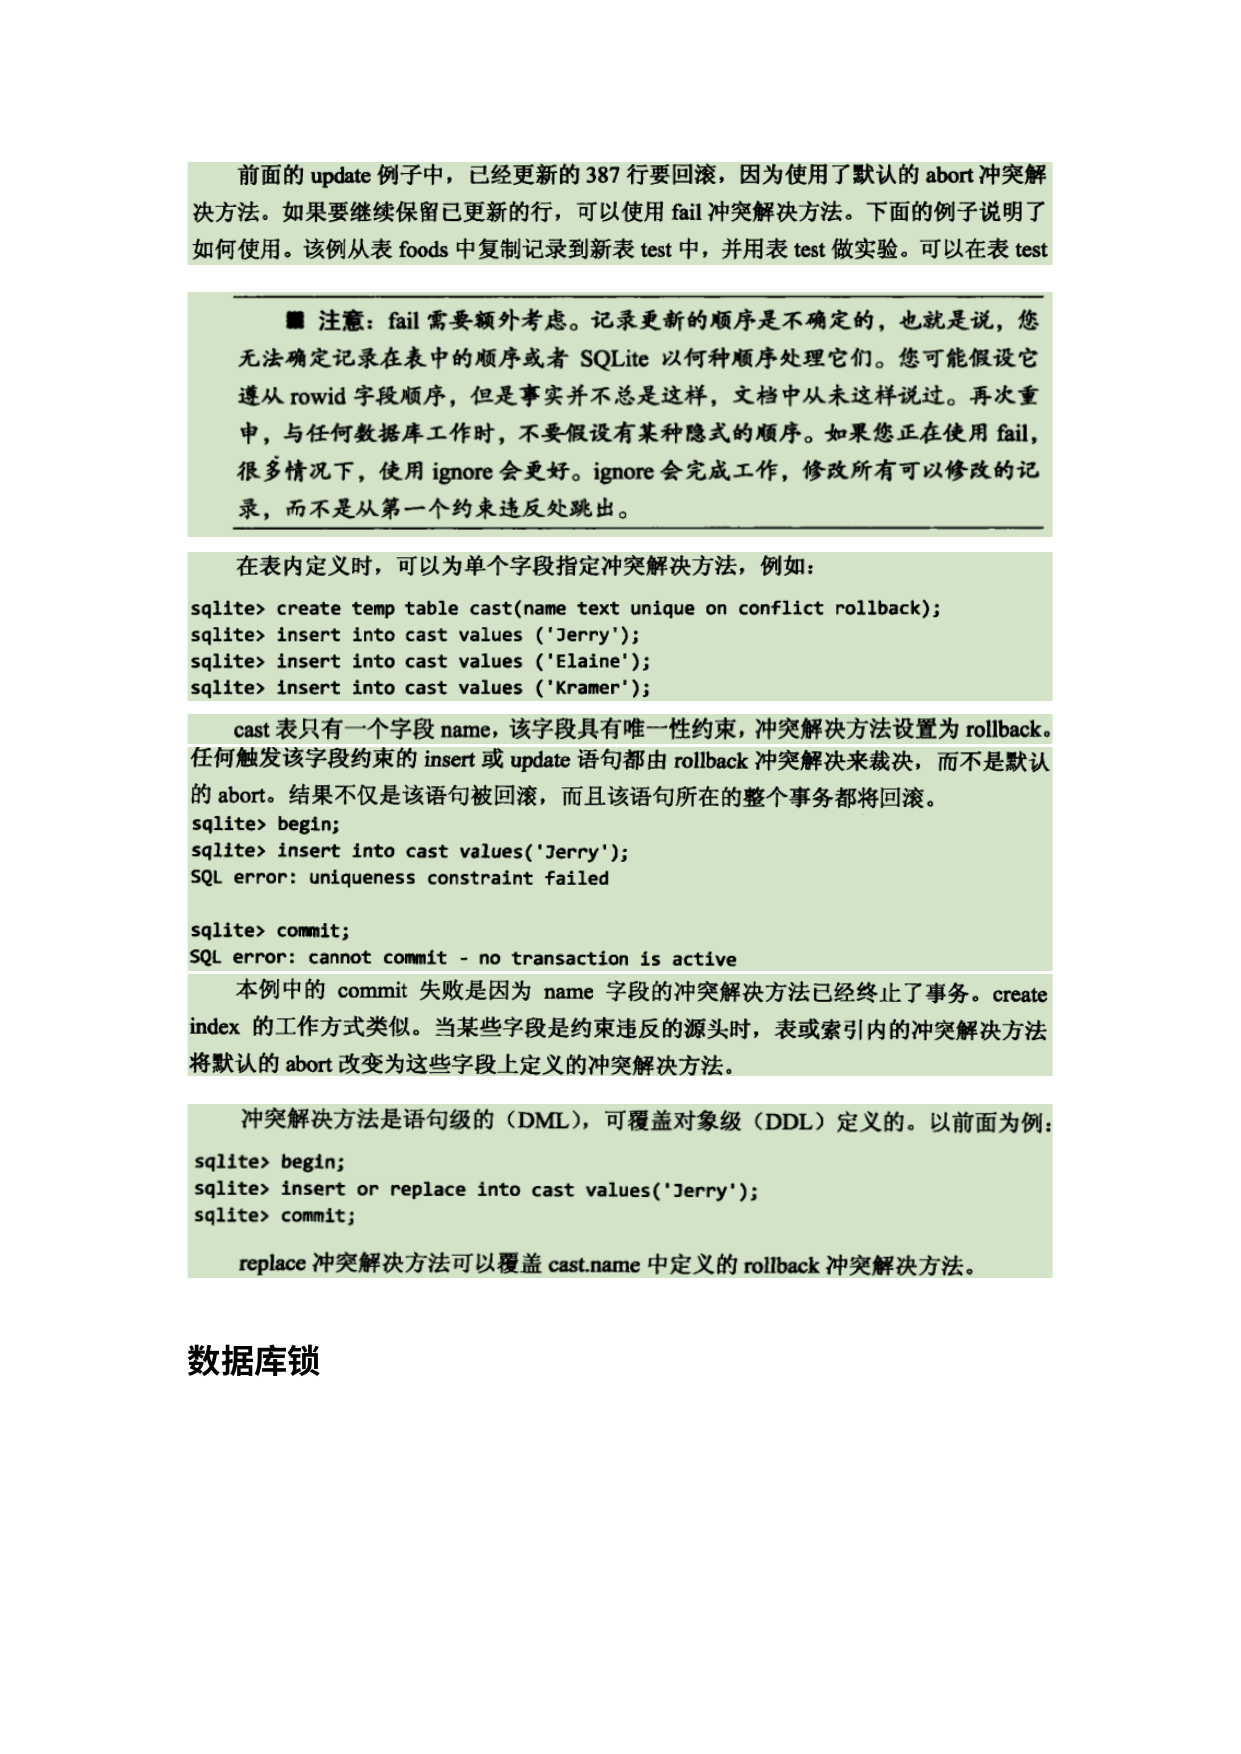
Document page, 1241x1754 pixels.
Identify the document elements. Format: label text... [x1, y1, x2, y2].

picture [187, 552, 1053, 701]
picture [187, 1104, 1053, 1278]
picture [187, 974, 1053, 1076]
subtitle 数据库锁 [187, 1327, 1053, 1392]
picture [187, 292, 1053, 537]
picture [187, 714, 1053, 744]
picture [187, 747, 1053, 971]
picture [187, 162, 1053, 265]
